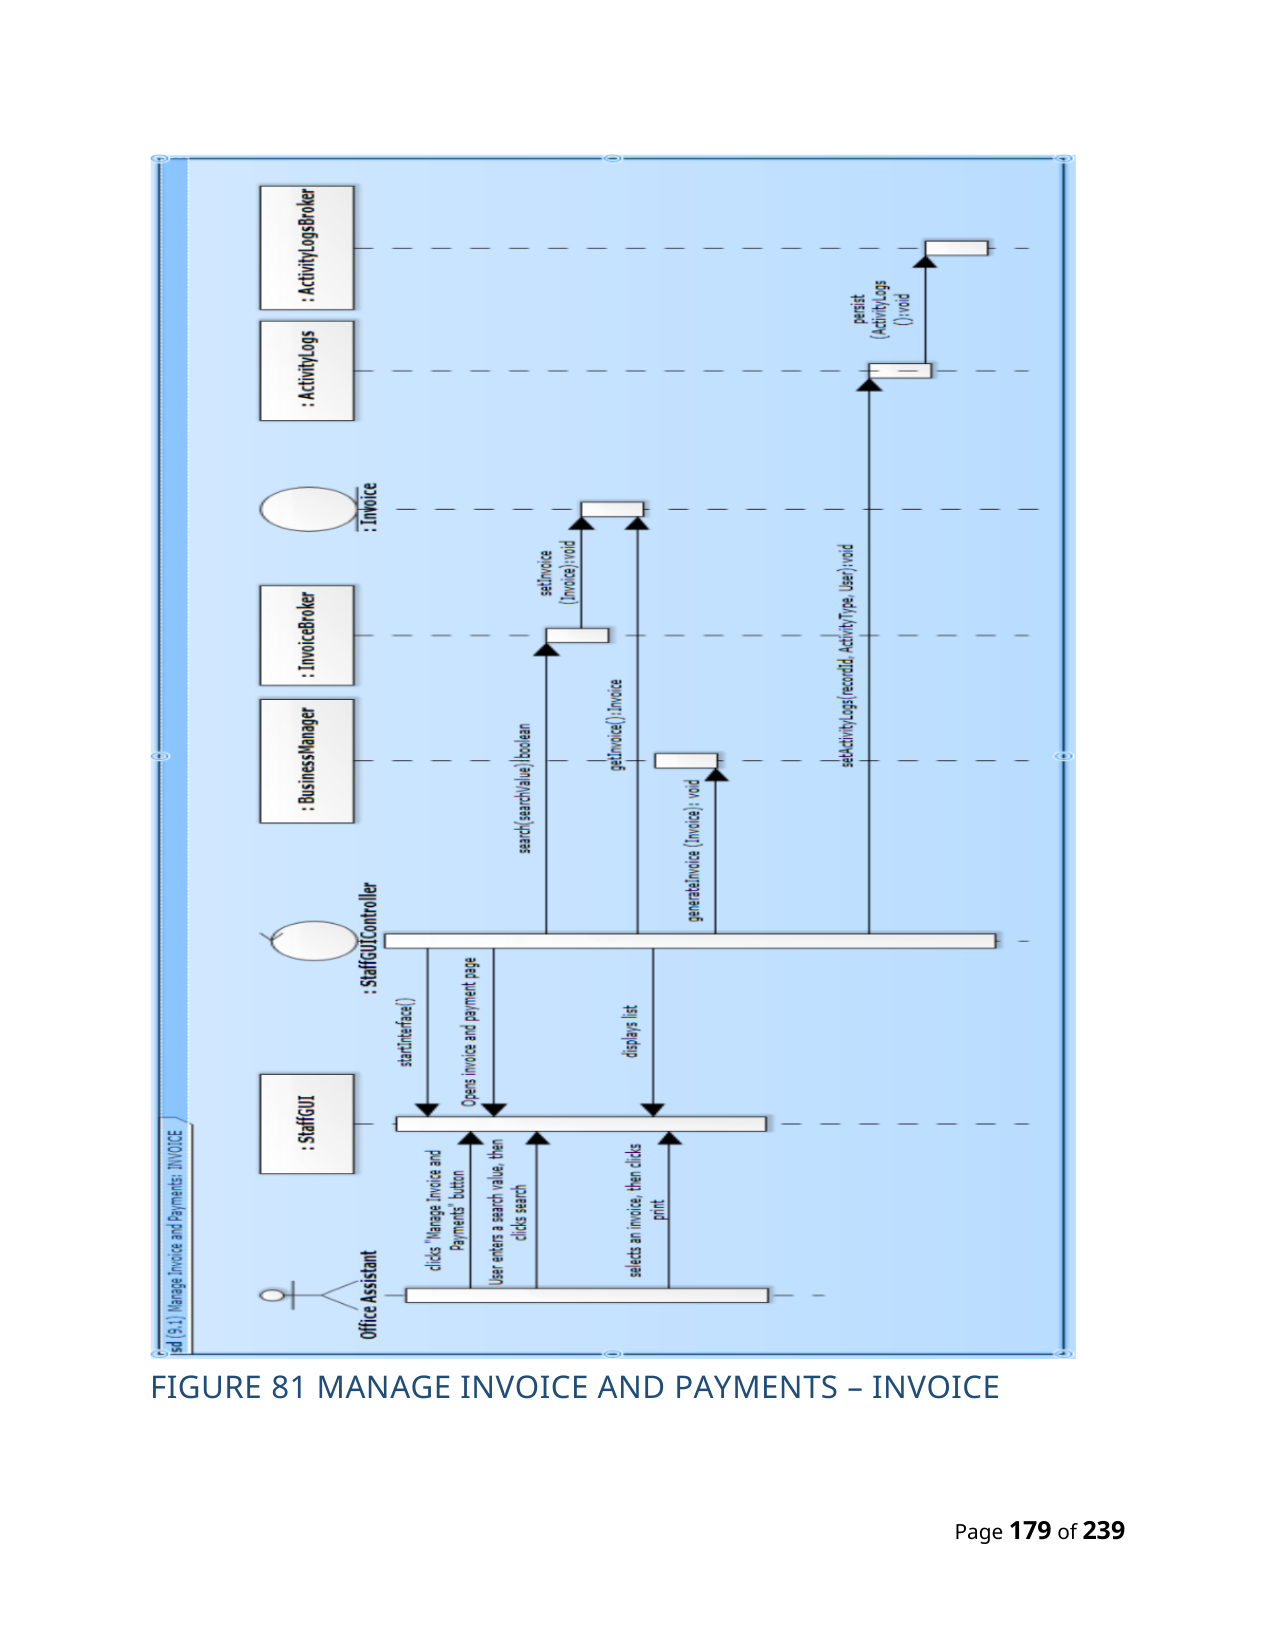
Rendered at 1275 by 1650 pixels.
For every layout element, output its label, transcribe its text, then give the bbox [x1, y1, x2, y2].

picture [151, 156, 1075, 1358]
